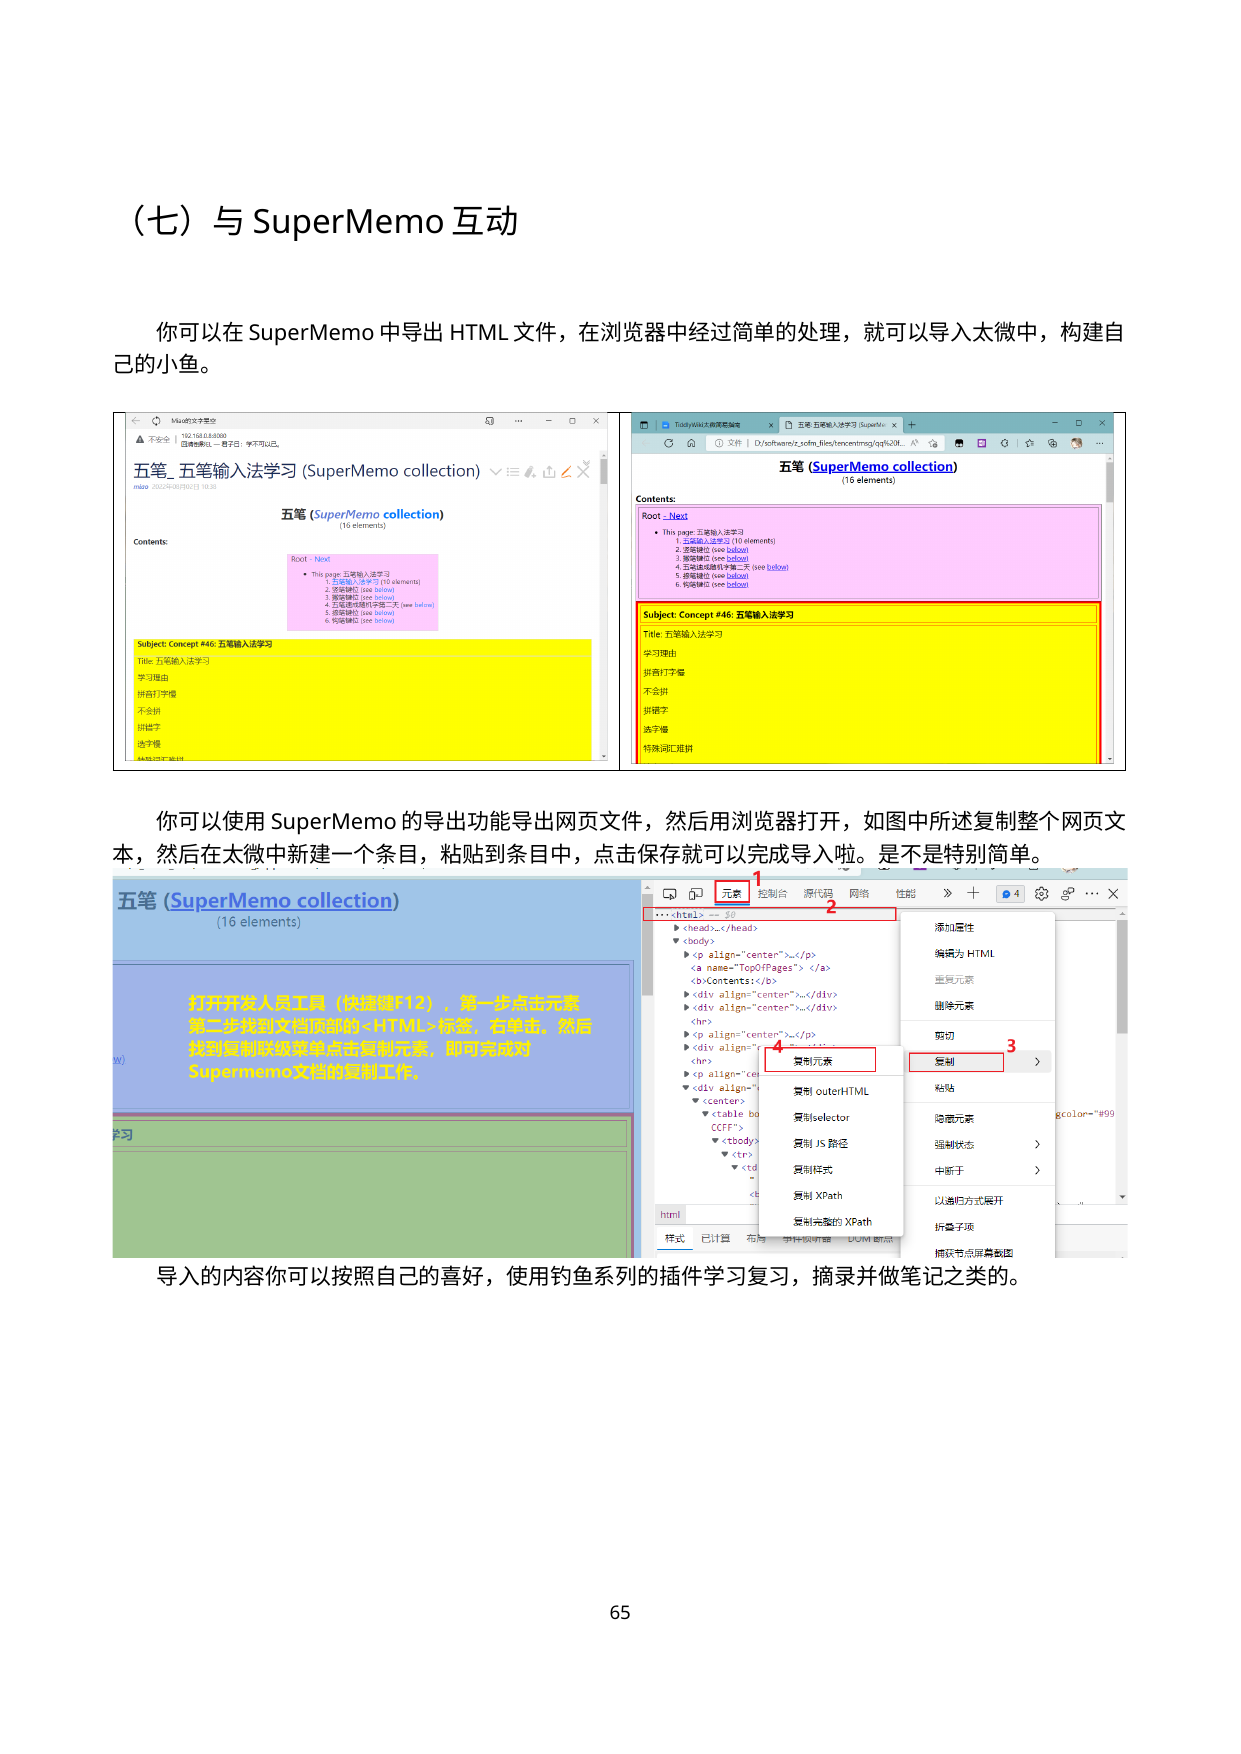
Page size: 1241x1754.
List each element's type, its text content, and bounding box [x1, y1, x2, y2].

text 你可以在SuperMemo中导出HTML文件，在浏览器中经过简单的处理，就可以导入太微中，构建自己的小鱼。 [112, 314, 1128, 379]
picture [112, 868, 1128, 1258]
text 你可以使用SuperMemo的导出功能导出网页文件，然后用浏览器打开，如图中所述复制整个网页文本，然后在太微中新建一个条目，粘贴到条目中，点击保存就可以完成导入啦。是不是特别简单。 [112, 804, 1128, 868]
picture [125, 412, 608, 761]
table_header [620, 413, 1125, 770]
text 导入的内容你可以按照自己的喜好，使用钓鱼系列的插件学习复习，摘录并做笔记之类的。 [112, 1259, 1128, 1291]
subtitle （七）与SuperMemo互动 [112, 187, 1128, 252]
picture [631, 412, 1114, 764]
table_header [114, 413, 619, 770]
